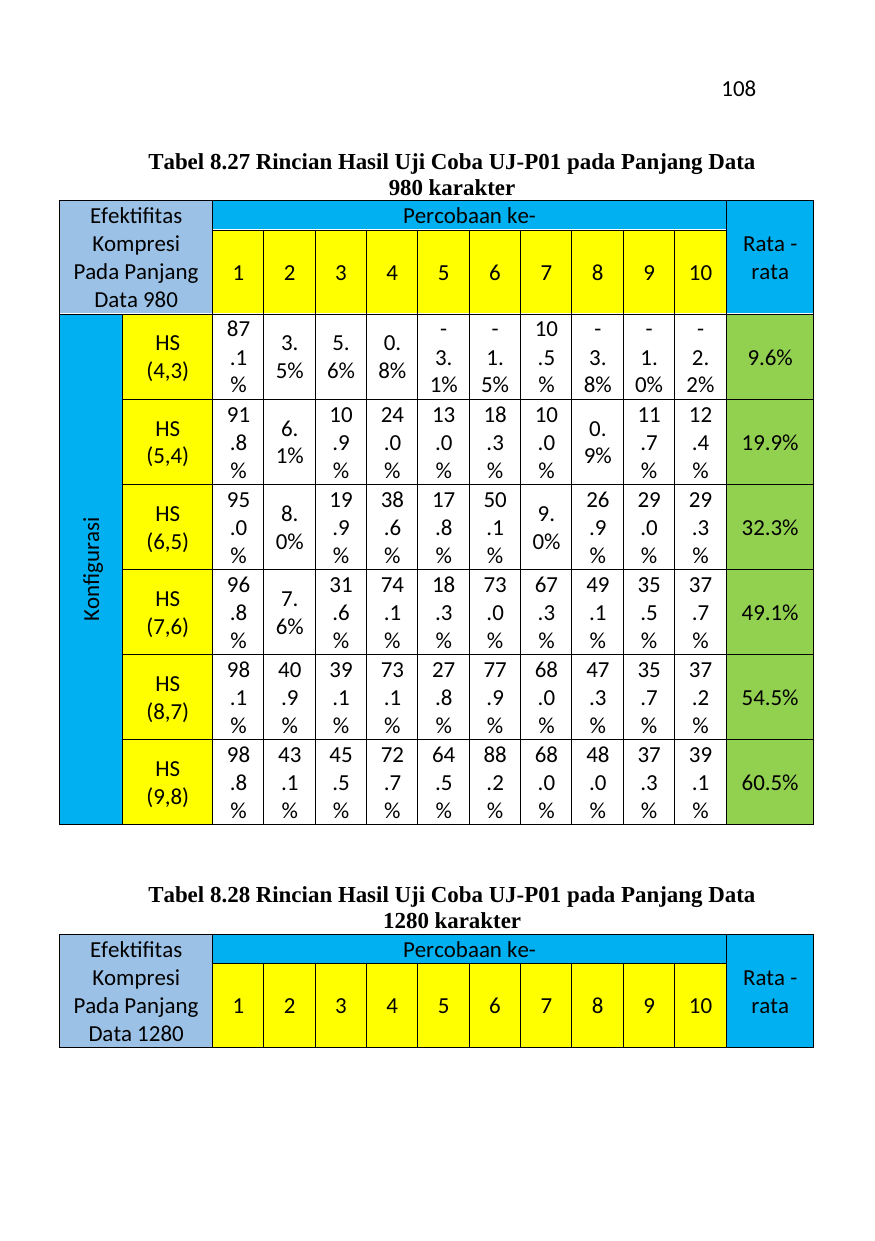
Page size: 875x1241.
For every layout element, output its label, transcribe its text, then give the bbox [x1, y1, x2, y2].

table_cell 18.3% [418, 570, 469, 654]
table_cell 39.1% [675, 740, 726, 824]
table_cell 27.8% [418, 655, 469, 739]
table_cell HS (8,7) [123, 655, 212, 739]
table_cell 47.3% [572, 655, 623, 739]
table_cell 2 [264, 231, 315, 313]
table_cell 50.1% [470, 485, 520, 569]
table_cell 10.9% [316, 400, 366, 484]
table_cell 17.8% [418, 485, 469, 569]
table_cell 87.1% [213, 315, 263, 399]
table_cell 10.5% [521, 315, 571, 399]
table_cell Konfigurasi [60, 315, 122, 824]
table_cell HS (5,4) [123, 400, 212, 484]
table_cell 88.2% [470, 740, 520, 824]
table_cell 72.7% [367, 740, 417, 824]
table_cell HS (7,6) [123, 570, 212, 654]
table_cell HS (9,8) [123, 740, 212, 824]
table_cell HS (4,3) [123, 315, 212, 399]
table_cell 1 [213, 964, 263, 1047]
table_cell 35.5% [624, 570, 674, 654]
table_header Efektifitas Kompresi Pada Panjang Data 980 [60, 201, 212, 313]
table_cell 9.6% [727, 315, 813, 399]
table_cell -1.5% [470, 315, 520, 399]
table_cell 29.3% [675, 485, 726, 569]
table_cell 18.3% [470, 400, 520, 484]
table_cell 5 [418, 964, 469, 1047]
table_cell 26.9% [572, 485, 623, 569]
table_cell 4 [367, 231, 417, 313]
table_cell 0.9% [572, 400, 623, 484]
table_header Rata - rata [727, 935, 813, 1047]
table_cell -3.1% [418, 315, 469, 399]
table_cell 49.1% [727, 570, 813, 654]
table_cell 10 [675, 231, 726, 313]
table_cell 7 [521, 964, 571, 1047]
table_cell 24.0% [367, 400, 417, 484]
table_cell 48.0% [572, 740, 623, 824]
table_cell 3.5% [264, 315, 315, 399]
table_cell 5 [418, 231, 469, 313]
table_header Percobaan ke- [213, 201, 726, 229]
table_cell 73.0% [470, 570, 520, 654]
table_cell 60.5% [727, 740, 813, 824]
table_cell HS (6,5) [123, 485, 212, 569]
table_cell 9 [624, 964, 674, 1047]
table_cell 77.9% [470, 655, 520, 739]
table_header Percobaan ke- [213, 935, 726, 963]
table_cell 40.9% [264, 655, 315, 739]
table_cell 37.2% [675, 655, 726, 739]
table_cell -3.8% [572, 315, 623, 399]
table_cell 32.3% [727, 485, 813, 569]
table_cell 35.7% [624, 655, 674, 739]
table_cell 10 [675, 964, 726, 1047]
table_cell 9.0% [521, 485, 571, 569]
table_cell -1.0% [624, 315, 674, 399]
table_cell 6.1% [264, 400, 315, 484]
table_header Rata - rata [727, 201, 813, 313]
table_cell 95.0% [213, 485, 263, 569]
table_cell 37.7% [675, 570, 726, 654]
table_cell 0.8% [367, 315, 417, 399]
table_cell -2.2% [675, 315, 726, 399]
table_cell 68.0% [521, 655, 571, 739]
table_cell 11.7% [624, 400, 674, 484]
table_cell 6 [470, 964, 520, 1047]
table_cell 7 [521, 231, 571, 313]
table_cell 8.0% [264, 485, 315, 569]
table_cell 45.5% [316, 740, 366, 824]
table_cell 6 [470, 231, 520, 313]
table_cell 8 [572, 231, 623, 313]
table_cell 64.5% [418, 740, 469, 824]
table_cell 38.6% [367, 485, 417, 569]
table_cell 31.6% [316, 570, 366, 654]
table_cell 4 [367, 964, 417, 1047]
table_cell 74.1% [367, 570, 417, 654]
table_cell 49.1% [572, 570, 623, 654]
table_cell 7.6% [264, 570, 315, 654]
table_cell 19.9% [727, 400, 813, 484]
table_cell 19.9% [316, 485, 366, 569]
table_cell 37.3% [624, 740, 674, 824]
table_cell 9 [624, 231, 674, 313]
table_cell 68.0% [521, 740, 571, 824]
table_cell 29.0% [624, 485, 674, 569]
table_cell 98.8% [213, 740, 263, 824]
table_cell 13.0% [418, 400, 469, 484]
table_cell 43.1% [264, 740, 315, 824]
table_header Efektifitas Kompresi Pada Panjang Data 1280 [60, 935, 212, 1047]
table_cell 67.3% [521, 570, 571, 654]
table_cell 54.5% [727, 655, 813, 739]
table_cell 98.1% [213, 655, 263, 739]
table_cell 3 [316, 964, 366, 1047]
table_cell 12.4% [675, 400, 726, 484]
table_cell 8 [572, 964, 623, 1047]
table_cell 39.1% [316, 655, 366, 739]
table_cell 91.8% [213, 400, 263, 484]
table_cell 73.1% [367, 655, 417, 739]
table_cell 1 [213, 231, 263, 313]
table_cell 96.8% [213, 570, 263, 654]
table_cell 10.0% [521, 400, 571, 484]
table_cell 5.6% [316, 315, 366, 399]
table_cell 3 [316, 231, 366, 313]
table_cell 2 [264, 964, 315, 1047]
